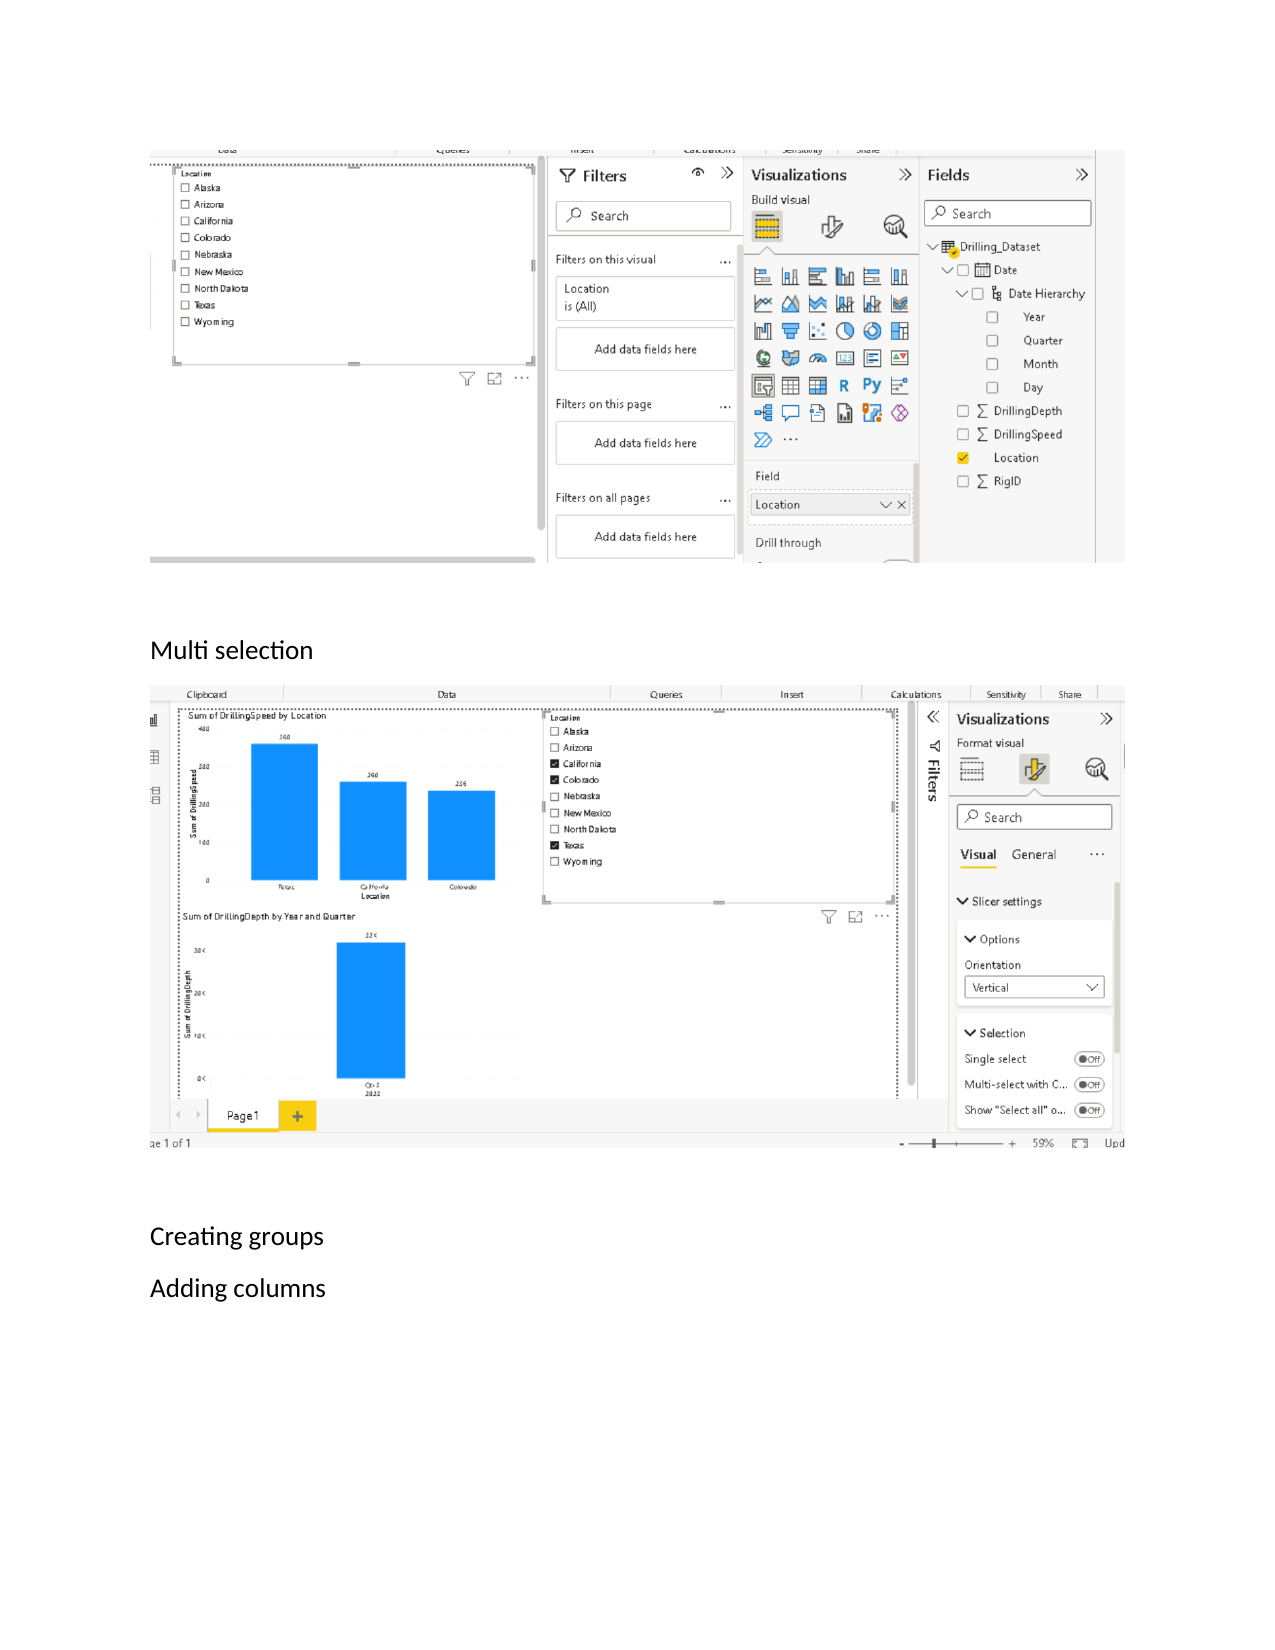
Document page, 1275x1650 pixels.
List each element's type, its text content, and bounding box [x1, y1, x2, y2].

text Creating groups [150, 1219, 1125, 1252]
picture [150, 150, 1125, 563]
text Multi selection [150, 633, 1125, 666]
picture [150, 685, 1125, 1148]
text Adding columns [150, 1271, 1125, 1304]
